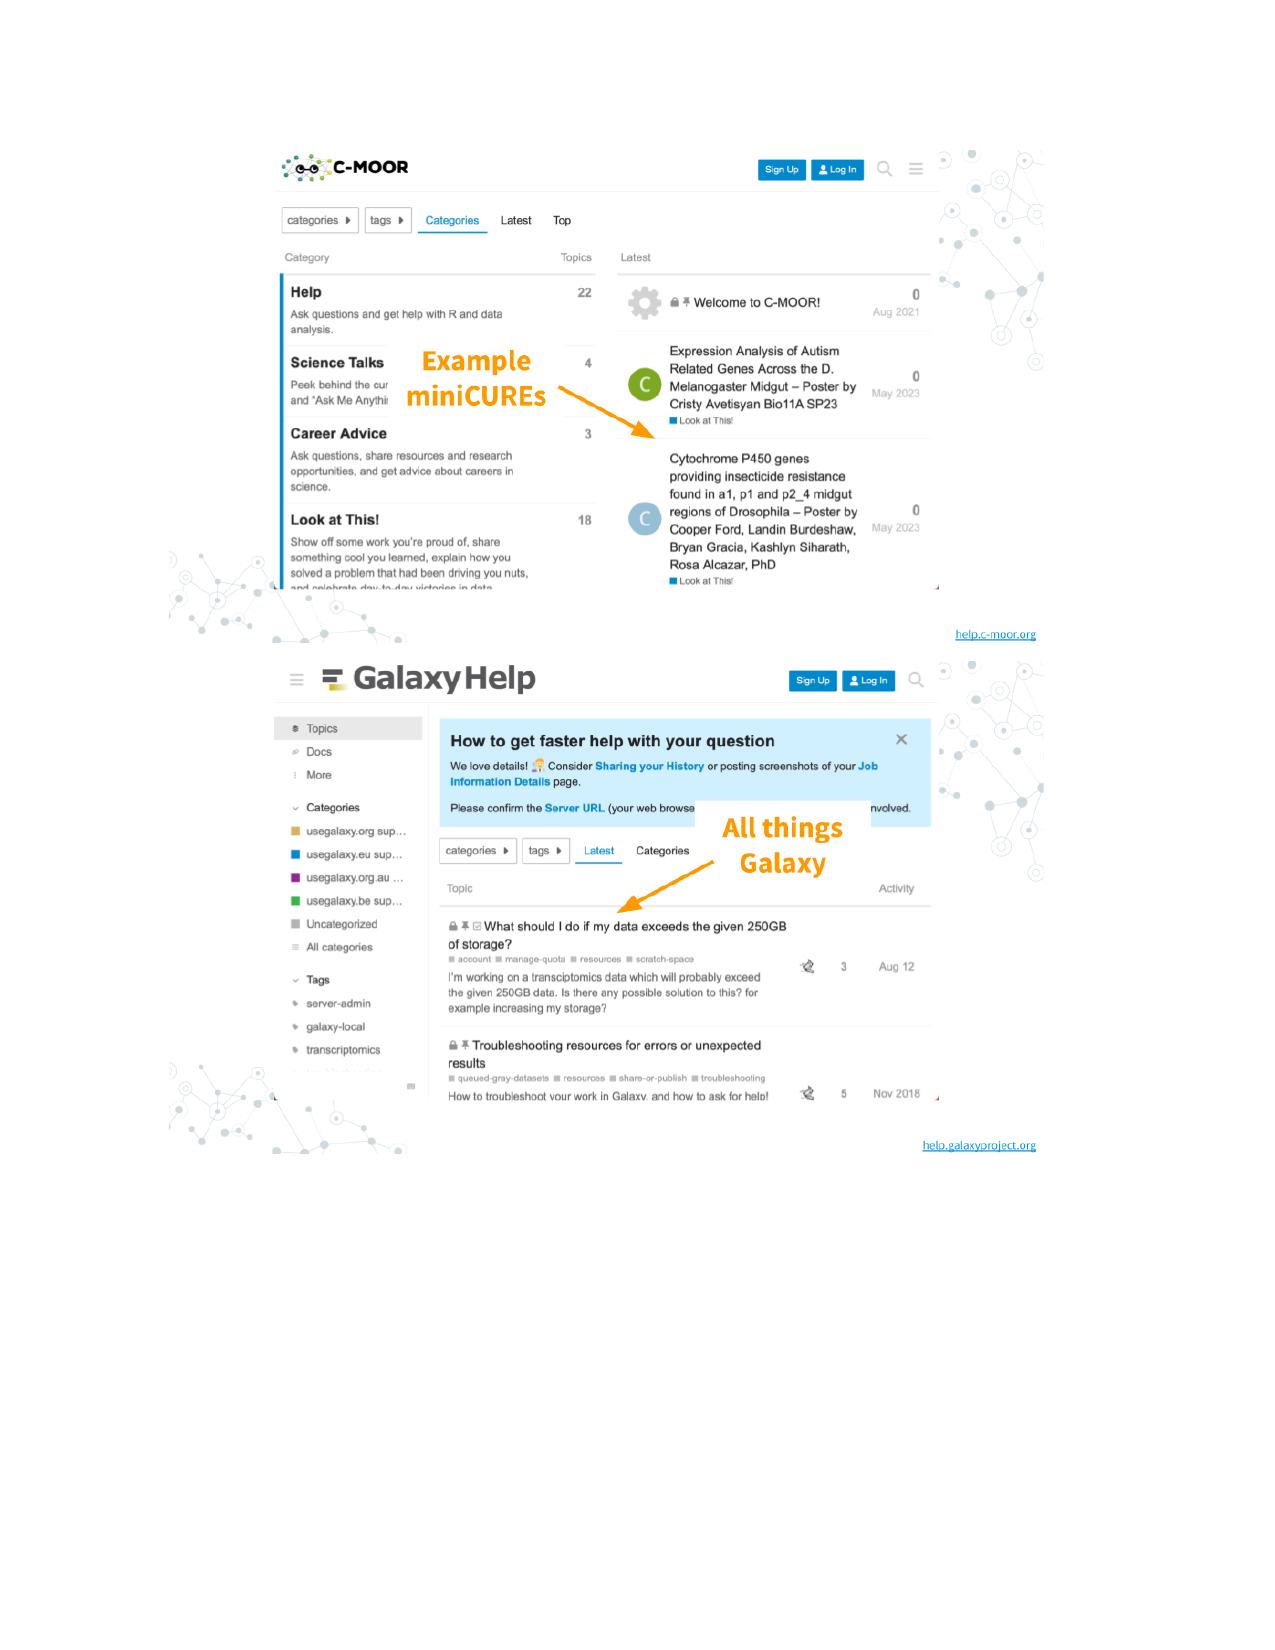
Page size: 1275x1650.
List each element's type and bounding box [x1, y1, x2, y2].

picture [168, 150, 1044, 643]
picture [168, 661, 1044, 1154]
